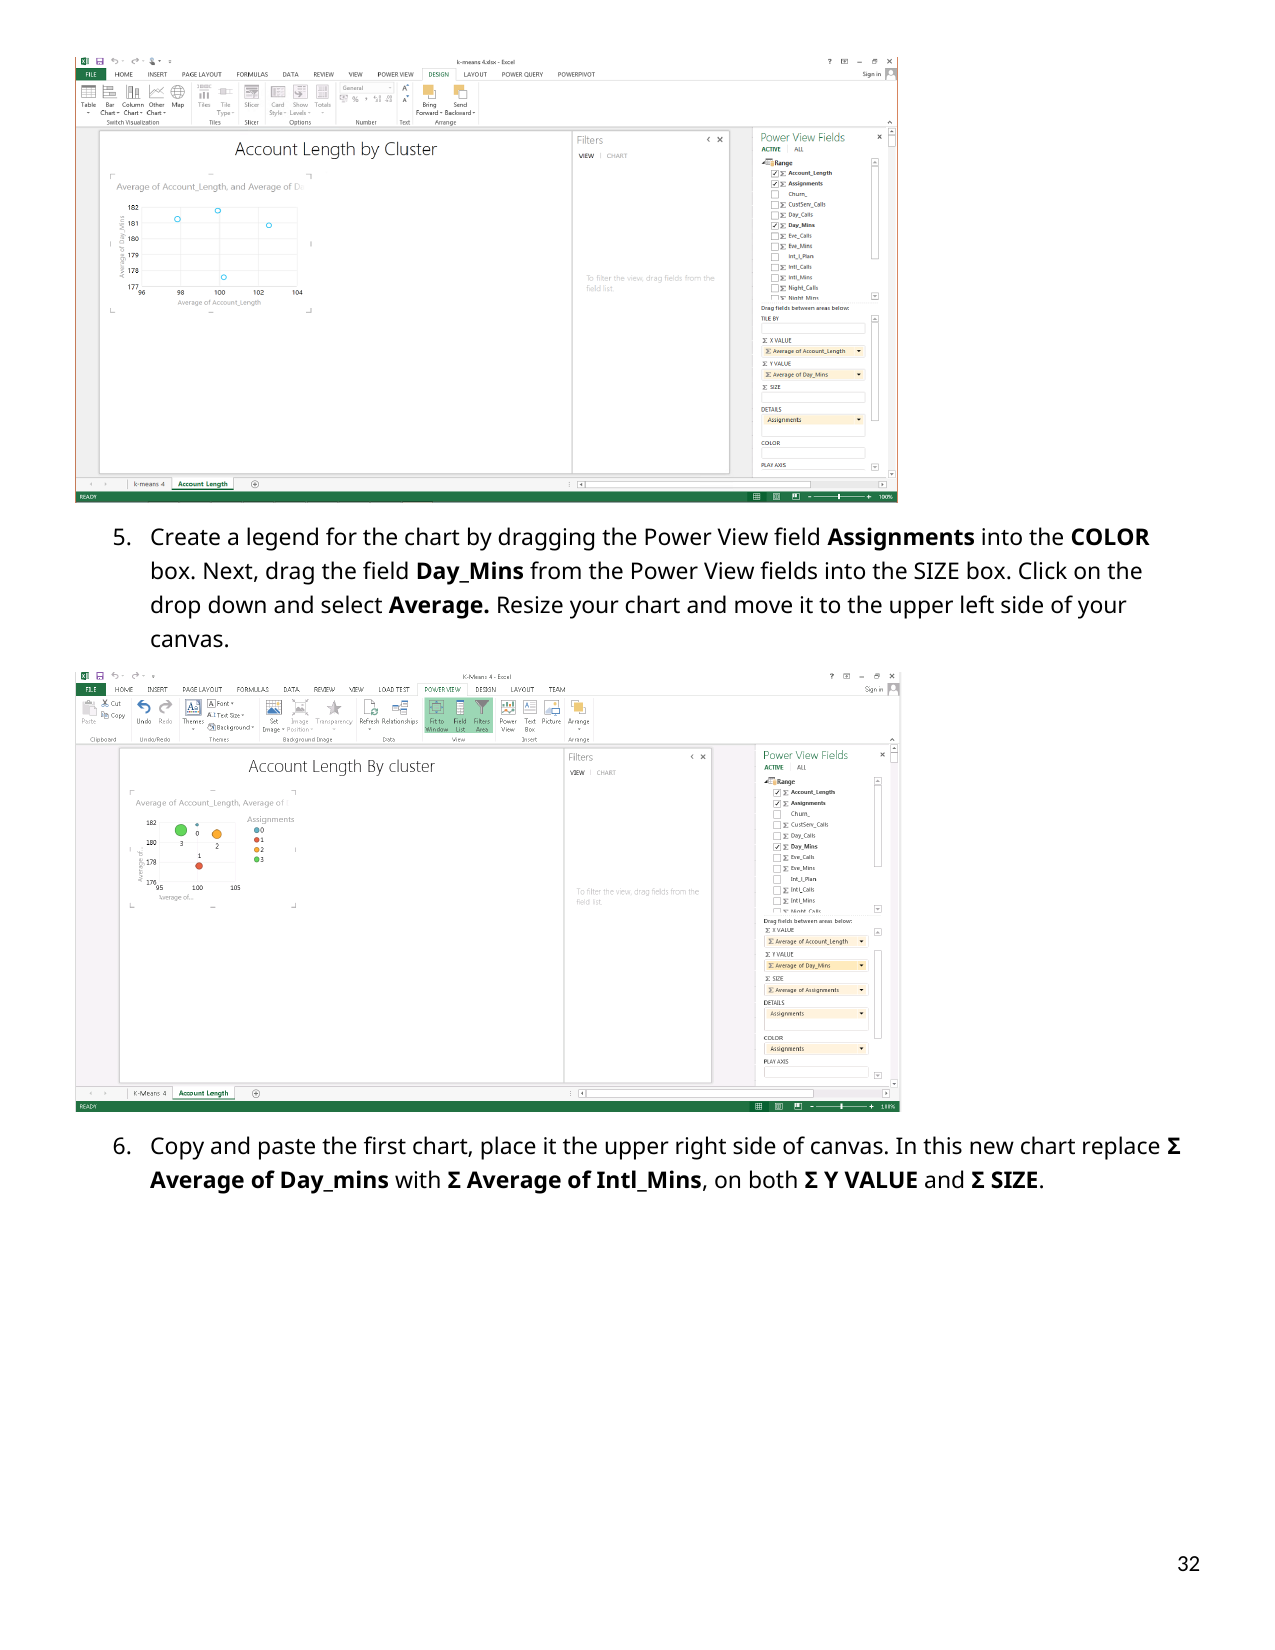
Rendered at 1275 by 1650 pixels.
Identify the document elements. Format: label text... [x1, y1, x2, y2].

list Copy and paste the first chart, place it the upper right side of canvas. In this new chart replace Σ Average of Day_mins with Σ Average of Intl_Mins, on both Σ Y VALUE and Σ SIZE. [112, 1130, 1200, 1195]
picture [75, 672, 902, 1112]
picture [75, 57, 898, 503]
list Create a legend for the chart by dragging the Power View field Assignments into the COLOR box. Next, drag the field Day_Mins from the Power View fields into the SIZE box. Click on the drop down and select Average. Resize your chart and move it to the upper left side of your canvas. [112, 521, 1200, 654]
